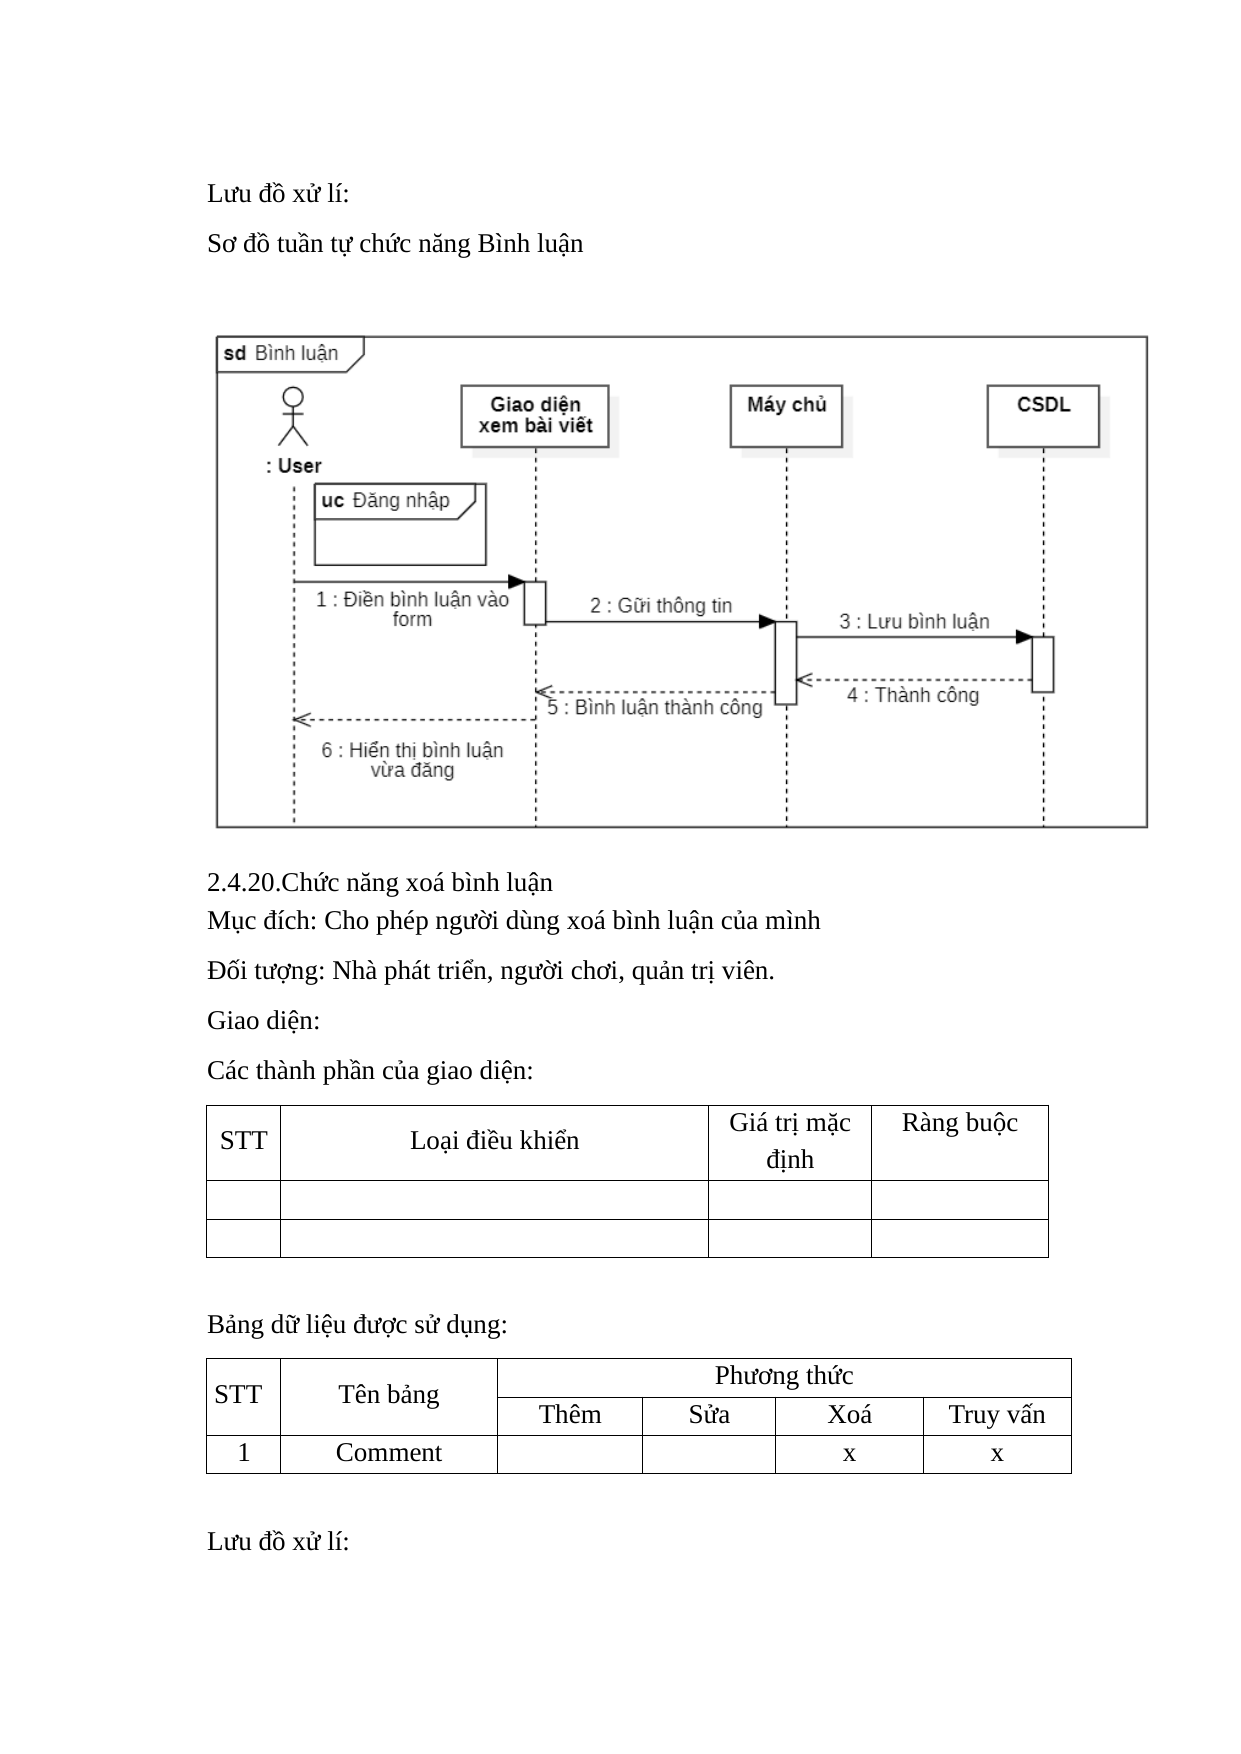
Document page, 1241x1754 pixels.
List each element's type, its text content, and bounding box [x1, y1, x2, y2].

table_cell x [776, 1436, 923, 1473]
table_cell Comment [281, 1436, 497, 1473]
text Lưu đồ xử lí: [207, 1524, 1122, 1556]
picture [206, 327, 1158, 848]
table_cell [872, 1220, 1048, 1257]
table_header STT [207, 1106, 280, 1180]
text Lưu đồ xử lí: [207, 177, 1122, 208]
table_cell [281, 1220, 708, 1257]
text Đối tượng: Nhà phát triển, người chơi, quản trị viên. [207, 954, 1122, 985]
table_cell Thêm [498, 1398, 642, 1435]
table_header Ràng buộc [872, 1106, 1048, 1180]
text Giao diện: [207, 1004, 1122, 1035]
table_cell [709, 1181, 871, 1218]
text Sơ đồ tuần tự chức năng Bình luận [207, 227, 1122, 258]
table_header Phương thức [498, 1359, 1071, 1397]
table_cell 1 [207, 1436, 280, 1473]
text Các thành phần của giao diện: [207, 1054, 1122, 1086]
table_cell Sửa [643, 1398, 775, 1435]
table_cell Xoá [776, 1398, 923, 1435]
table_cell [872, 1181, 1048, 1218]
table_header STT [207, 1359, 280, 1435]
subtitle Chức năng xoá bình luận [207, 866, 1122, 898]
table_cell [643, 1436, 775, 1473]
table_header Giá trị mặc định [709, 1106, 871, 1180]
table_header Tên bảng [281, 1359, 497, 1435]
table_cell [207, 1220, 280, 1257]
table_cell [498, 1436, 642, 1473]
table_header Loại điều khiển [281, 1106, 708, 1180]
table_cell Truy vấn [924, 1398, 1071, 1435]
table_cell x [924, 1436, 1071, 1473]
text Mục đích: Cho phép người dùng xoá bình luận của mình [207, 904, 1122, 935]
table_cell [281, 1181, 708, 1218]
table_cell [709, 1220, 871, 1257]
text Bảng dữ liệu được sử dụng: [207, 1308, 1122, 1339]
table_cell [207, 1181, 280, 1218]
